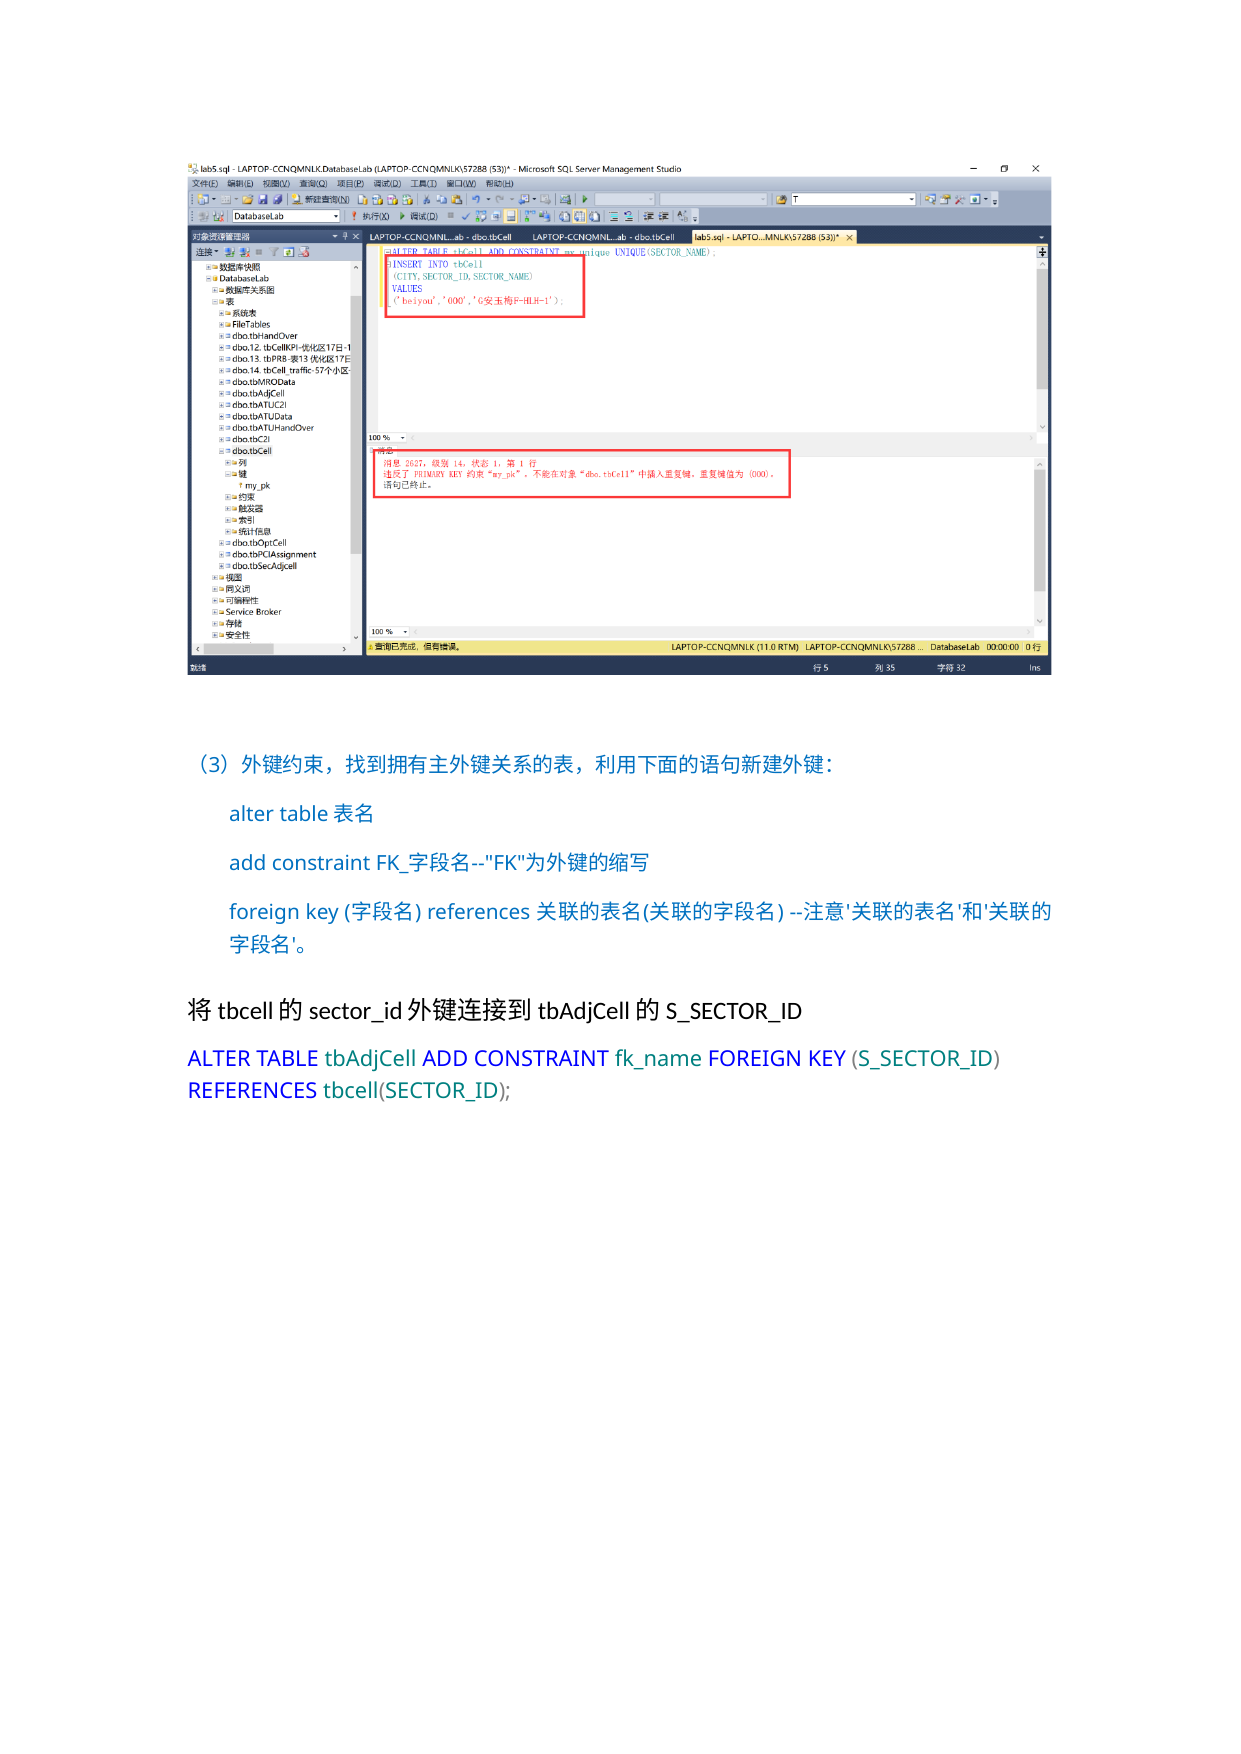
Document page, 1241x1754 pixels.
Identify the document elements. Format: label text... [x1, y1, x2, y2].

text （3）外键约束，找到拥有主外键关系的表，利用下面的语句新建外键： [187, 747, 1053, 779]
text ALTER TABLE tbAdjCell ADD CONSTRAINT fk_name FOREIGN KEY (S_SECTOR_ID) REFERENCES tbcell(SECTOR_ID); [187, 1041, 1053, 1106]
text add constraint FK_字段名--"FK"为外键的缩写 [229, 845, 1053, 878]
text foreign key (字段名) references 关联的表名(关联的字段名) --注意'关联的表名'和'关联的字段名'。 [229, 894, 1053, 959]
text 将tbcell的sector_id外键连接到tbAdjCell 的S_SECTOR_ID [187, 976, 1053, 1041]
picture [187, 162, 1052, 675]
text alter table 表名 [229, 796, 1053, 829]
